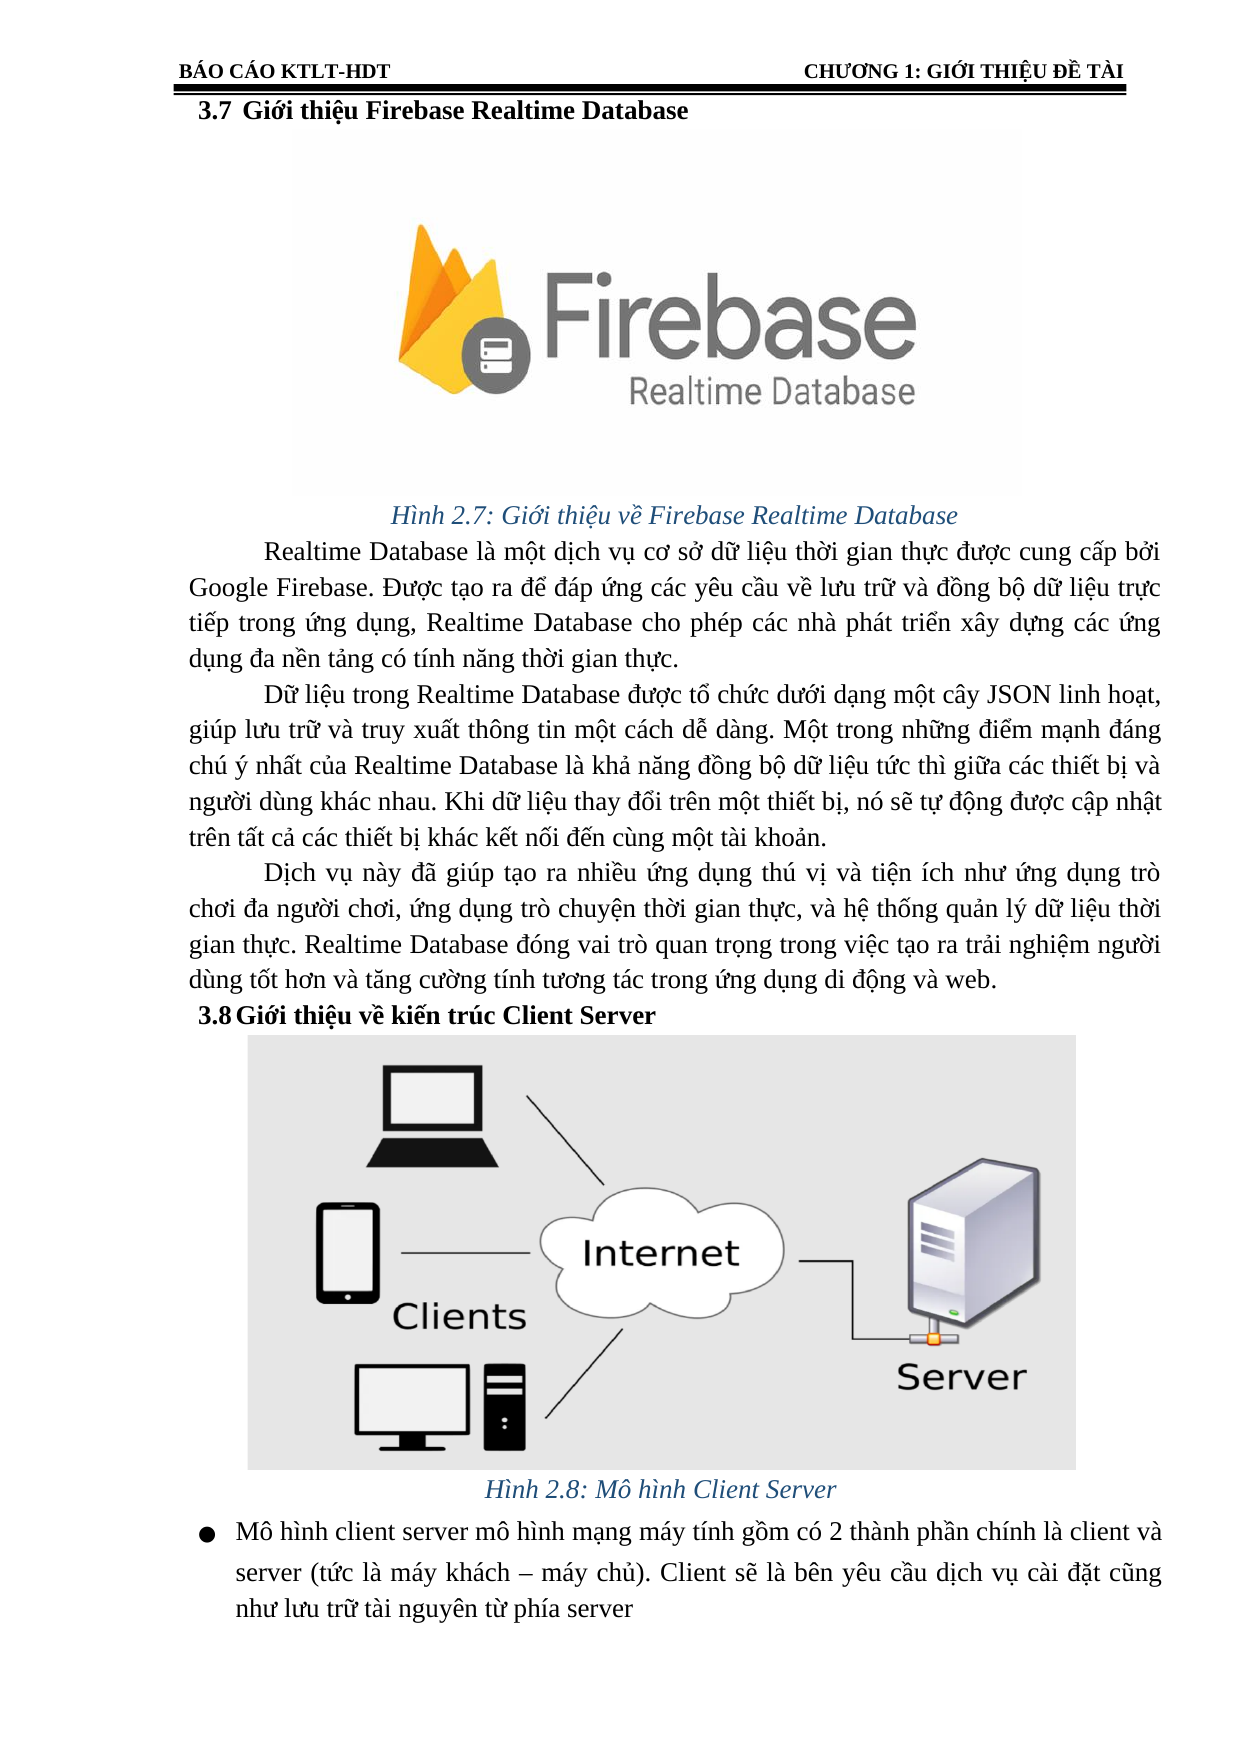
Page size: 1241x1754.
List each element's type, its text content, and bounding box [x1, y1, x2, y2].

text Hình 2.8: Mô hình Client Server [85, 1473, 1163, 1504]
list Mô hình client server mô hình mạng máy tính gồm có 2 thành phần chính là client và server (tức là máy khách – máy chủ). Client sẽ là bên yêu cầu dịch vụ cài đặt cũng như lưu trữ tài nguyên từ phía server [198, 1509, 1163, 1623]
list Giới thiệu về kiến trúc Client Server [198, 999, 1163, 1031]
text Dữ liệu trong Realtime Database được tổ chức dưới dạng một cây JSON linh hoạt, giúp lưu trữ và truy xuất thông tin một cách dễ dàng. Một trong những điểm mạnh đáng chú ý nhất của Realtime Database là khả năng đồng bộ dữ liệu tức thì giữa các thiết bị và người dùng khác nhau. Khi dữ liệu thay đổi trên một thiết bị, nó sẽ tự động được cập nhật trên tất cả các thiết bị khác kết nối đến cùng một tài khoản. [188, 678, 1163, 852]
text Dịch vụ này đã giúp tạo ra nhiều ứng dụng thú vị và tiện ích như ứng dụng trò chơi đa người chơi, ứng dụng trò chuyện thời gian thực, và hệ thống quản lý dữ liệu thời gian thực. Realtime Database đóng vai trò quan trọng trong việc tạo ra trải nghiệm người dùng tốt hơn và tăng cường tính tương tác trong ứng dụng di động và web. [188, 856, 1163, 995]
text Hình 2.7: Giới thiệu về Firebase Realtime Database [188, 499, 1163, 530]
text Realtime Database là một dịch vụ cơ sở dữ liệu thời gian thực được cung cấp bởi Google Firebase. Được tạo ra để đáp ứng các yêu cầu về lưu trữ và đồng bộ dữ liệu trực tiếp trong ứng dụng, Realtime Database cho phép các nhà phát triển xây dựng các ứng dụng đa nền tảng có tính năng thời gian thực. [188, 535, 1163, 673]
list Giới thiệu Firebase Realtime Database [198, 94, 1163, 125]
picture [247, 1035, 1076, 1470]
picture [292, 129, 1023, 496]
